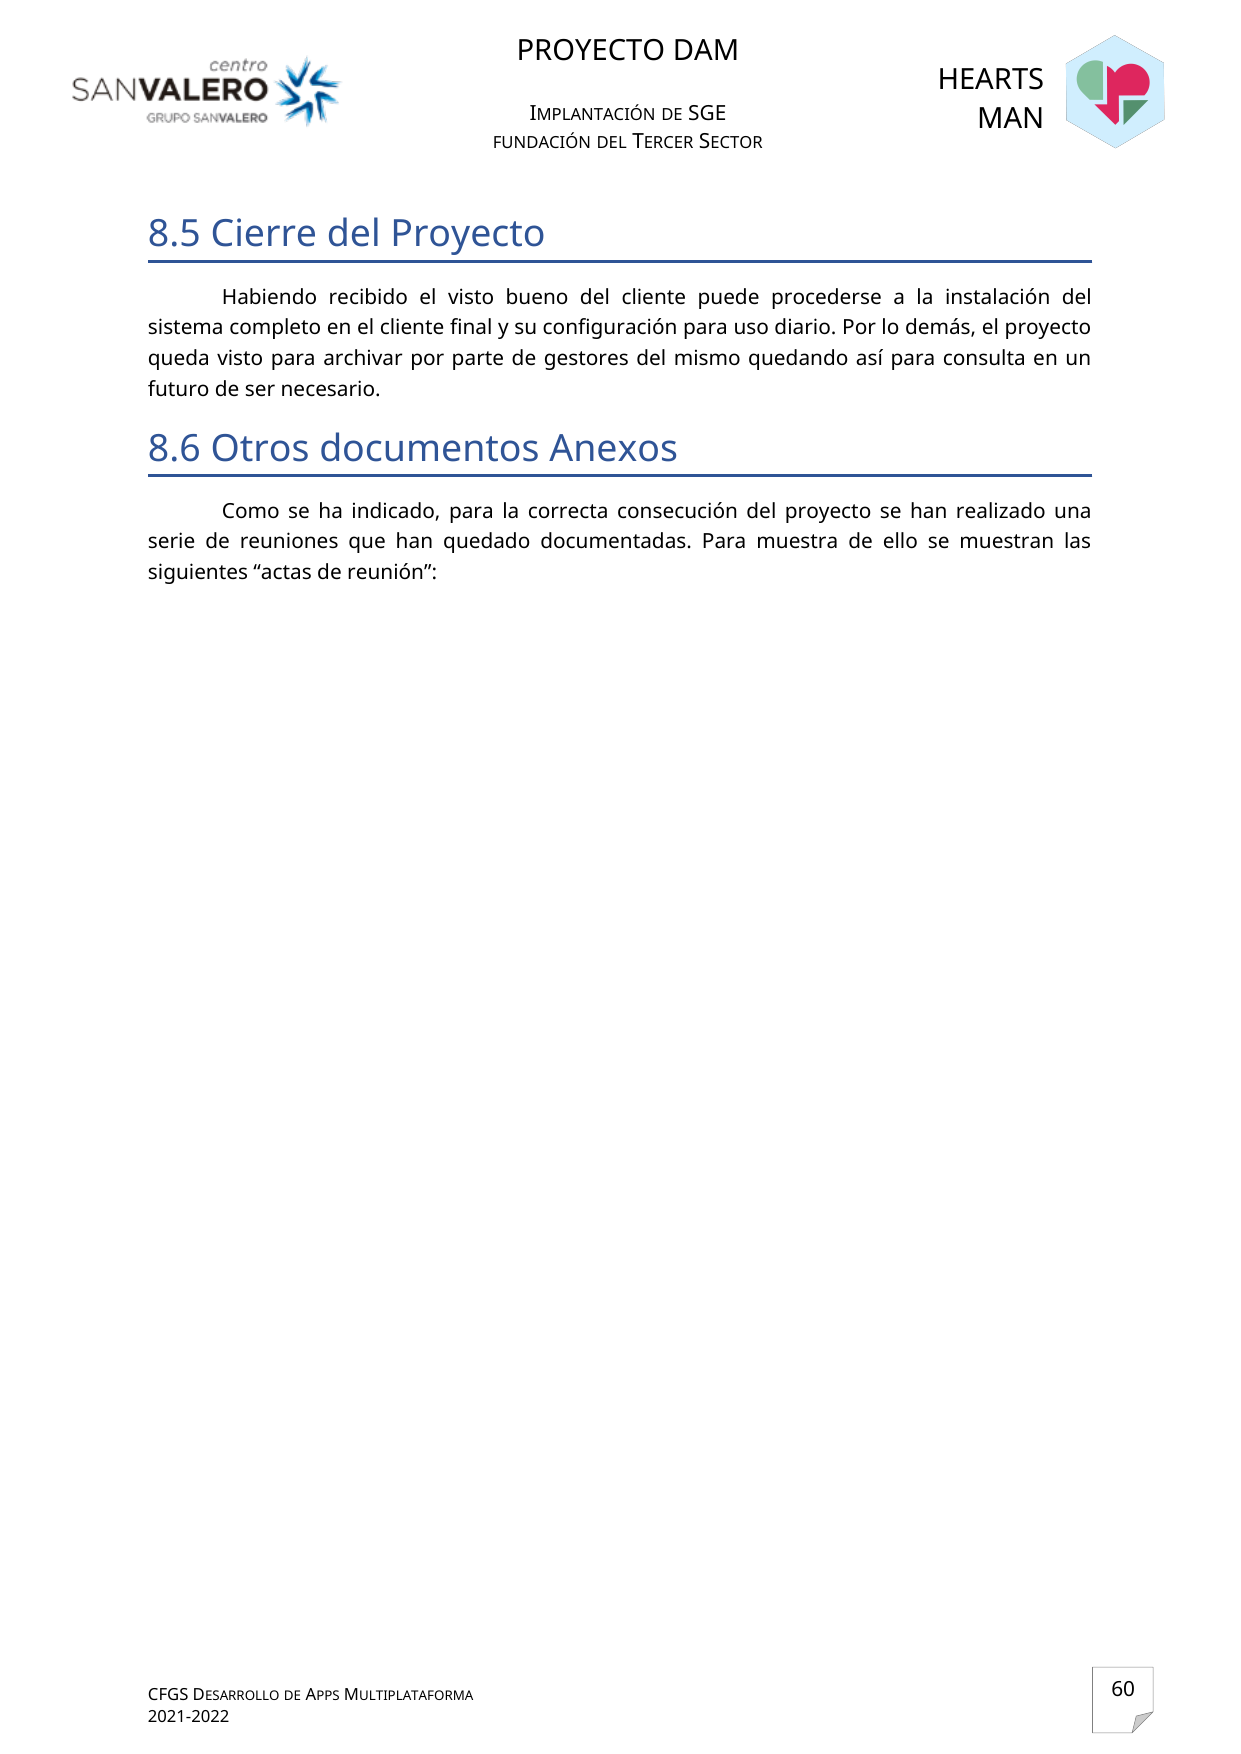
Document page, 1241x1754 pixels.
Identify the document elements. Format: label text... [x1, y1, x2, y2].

picture [70, 53, 347, 131]
text Como se ha indicado, para la correcta consecución del proyecto se han realizado una serie de reuniones que han quedado documentadas. Para muestra de ello se muestran las siguientes “actas de reunión”: [148, 496, 1092, 586]
text Habiendo recibido el visto bueno del cliente puede procederse a la instalación del sistema completo en el cliente final y su configuración para uso diario. Por lo demás, el proyecto queda visto para archivar por parte de gestores del mismo quedando así para consulta en un futuro de ser necesario. [148, 282, 1092, 402]
subtitle 8.5 Cierre del Proyecto [148, 207, 1092, 260]
subtitle 8.6 Otros documentos Anexos [148, 421, 1092, 474]
picture [1062, 32, 1177, 151]
